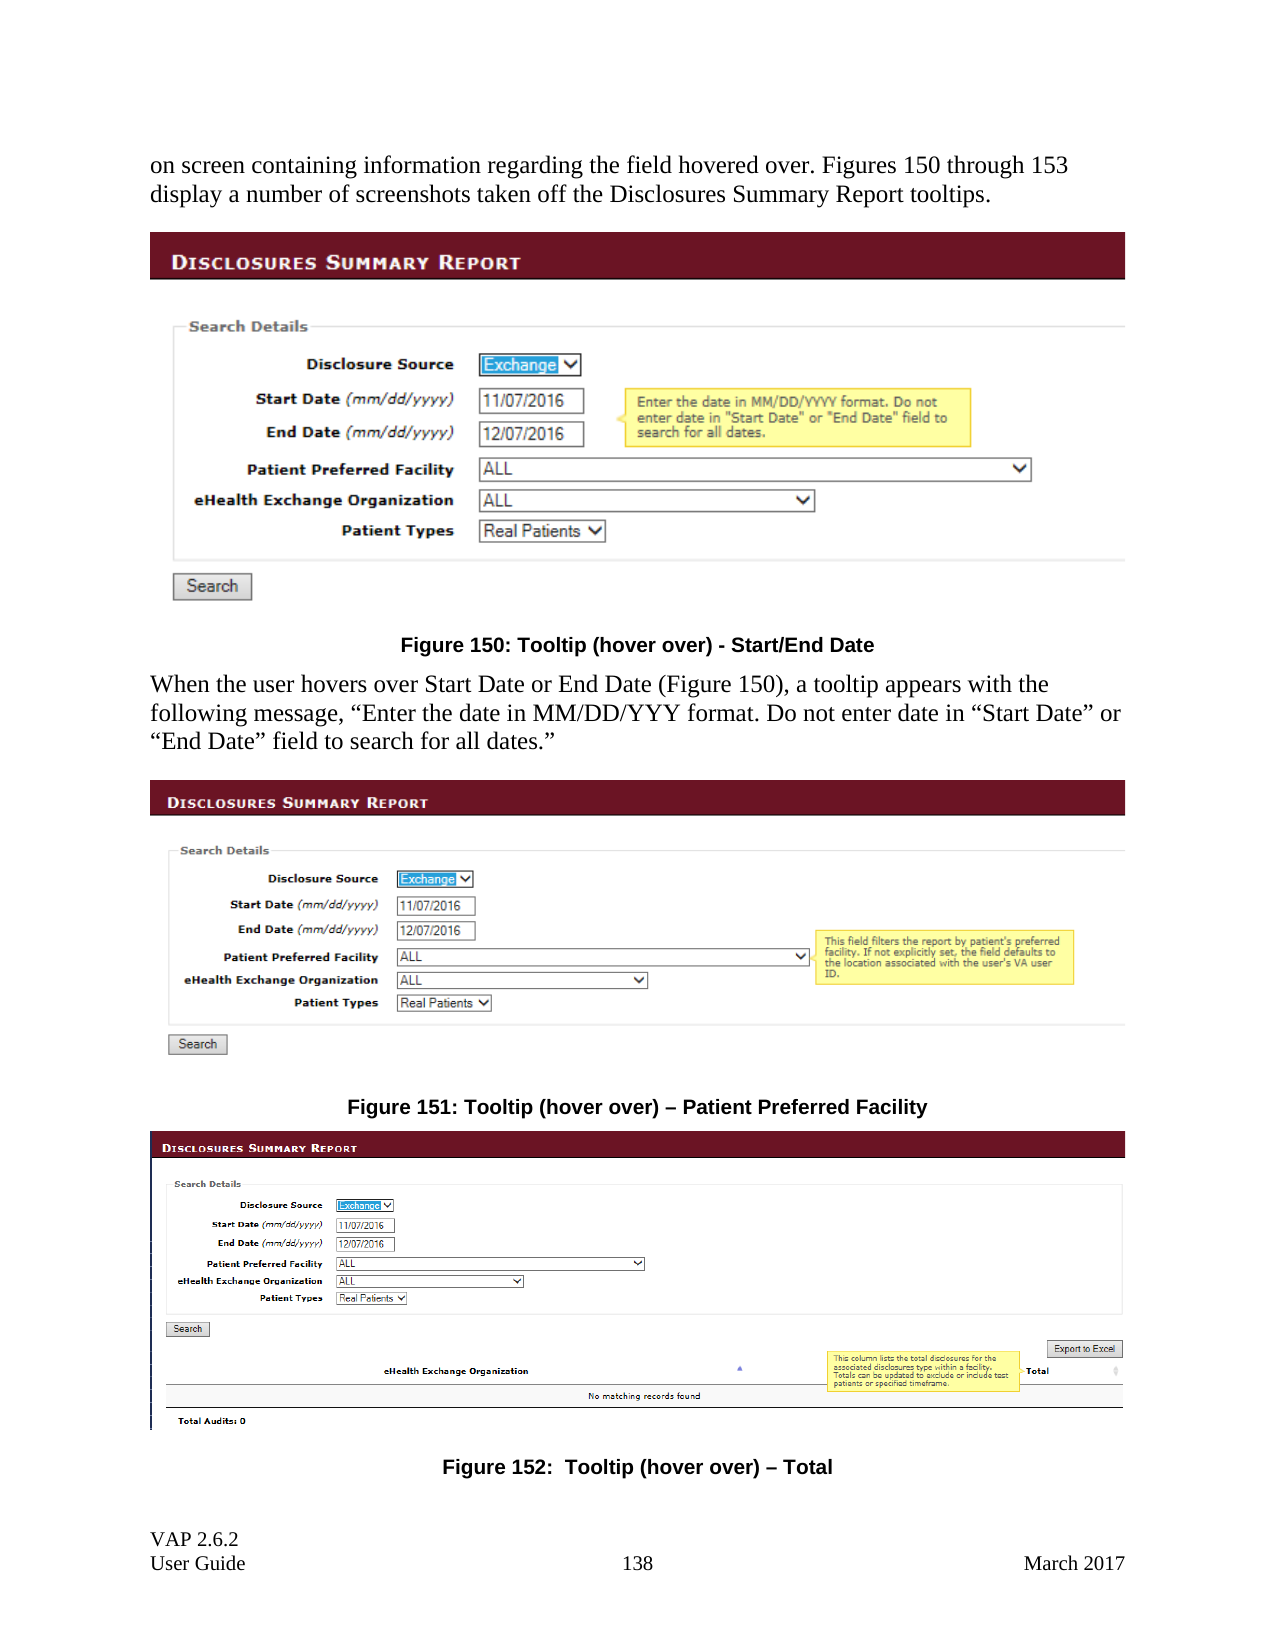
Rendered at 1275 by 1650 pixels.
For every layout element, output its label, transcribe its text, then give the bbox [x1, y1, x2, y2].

text Figure 151: Tooltip (hover over) – Patient Preferred Facility [150, 1095, 1125, 1119]
picture [150, 232, 1125, 608]
picture [150, 1131, 1125, 1430]
text Figure 150: Tooltip (hover over) - Start/End Date [150, 632, 1125, 656]
picture [150, 780, 1125, 1070]
text Figure 152: Tooltip (hover over) – Total [150, 1455, 1125, 1479]
text When the user hovers over Start Date or End Date (Figure 150), a tooltip appears with the following message, “Enter the date in MM/DD/YYY format. Do not enter date in “Start Date” or “End Date” field to search for all dates.” [150, 669, 1125, 755]
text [150, 150, 1125, 207]
